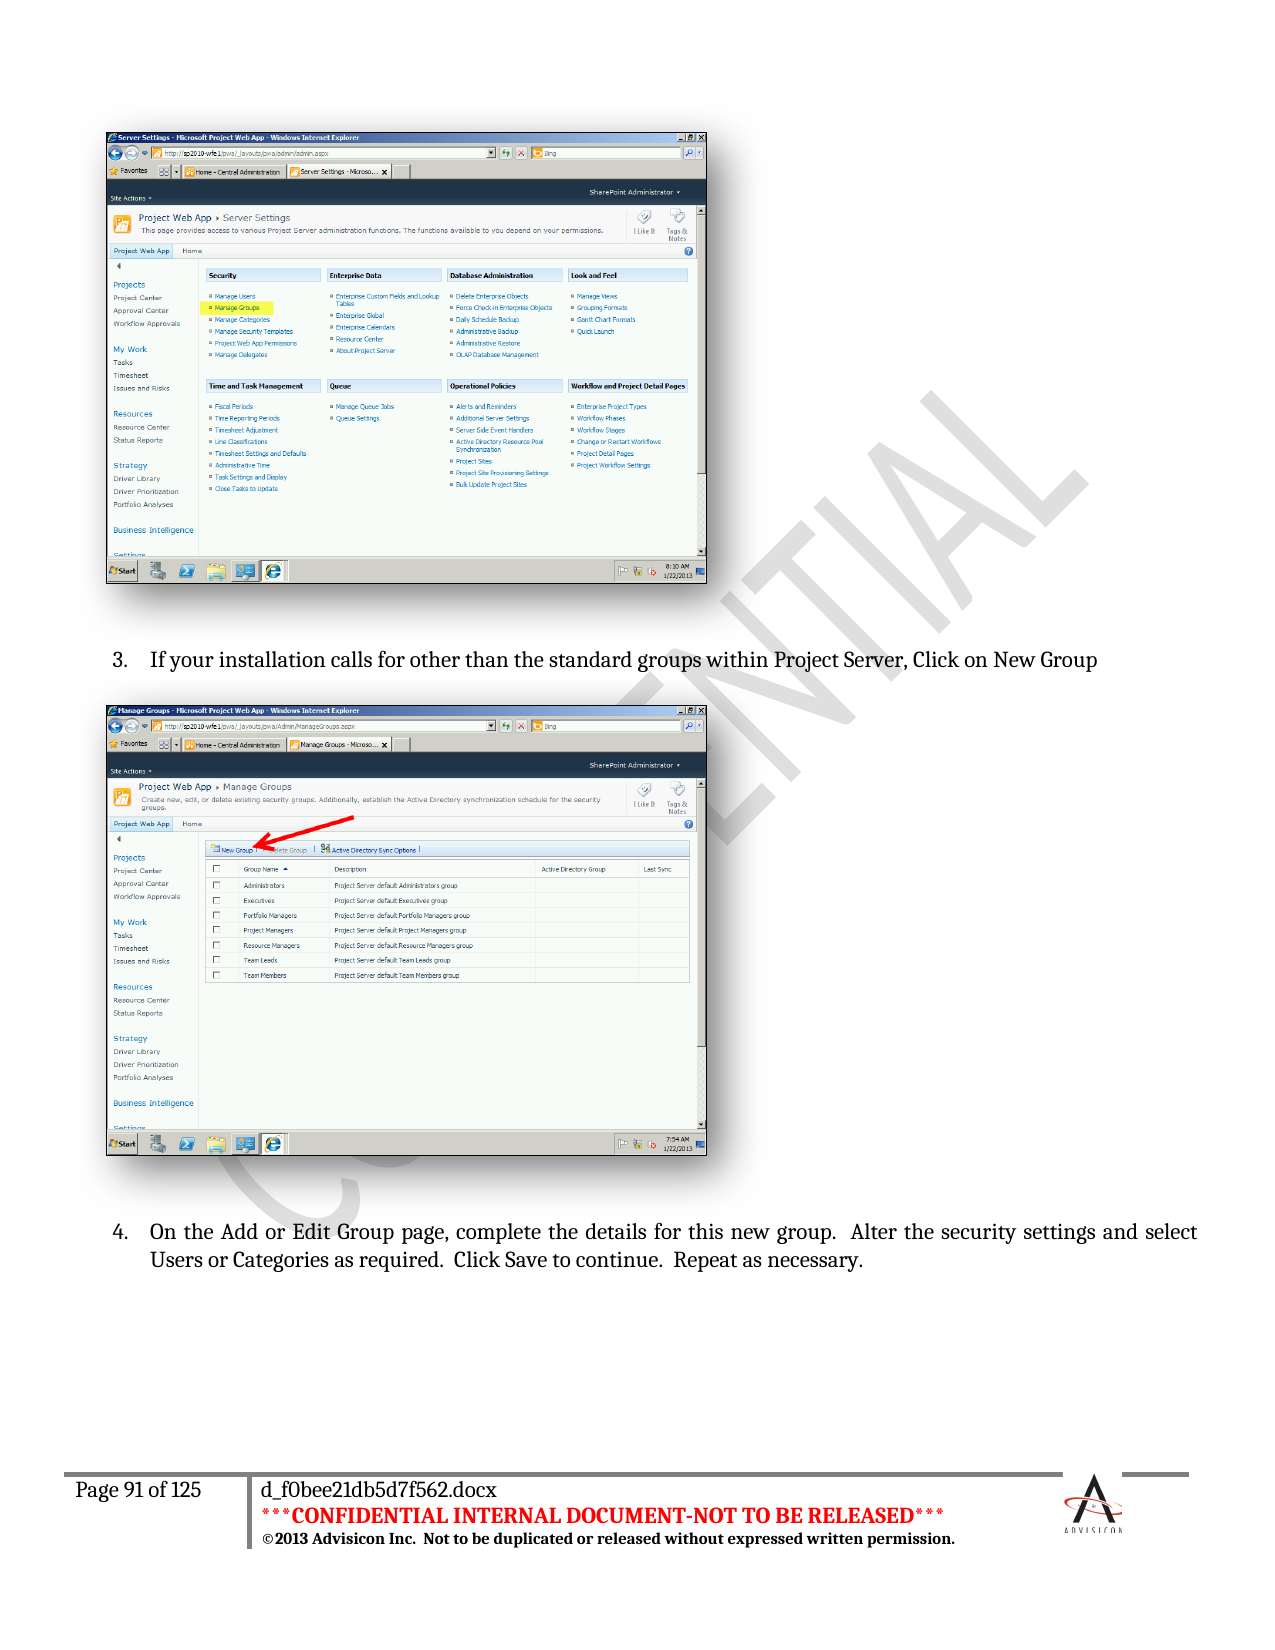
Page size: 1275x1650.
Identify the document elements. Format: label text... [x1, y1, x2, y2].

picture [107, 706, 706, 1155]
picture [107, 133, 706, 583]
picture [1062, 1472, 1086, 1507]
list If your installation calls for other than the standard groups within Project Server, Click on New Group [112, 646, 1200, 673]
list On the Add or Edit Group page, complete the details for this new group. Alter the security settings and select Users or Categories as required. Click Save to continue. Repeat as necessary. [112, 1219, 1200, 1273]
